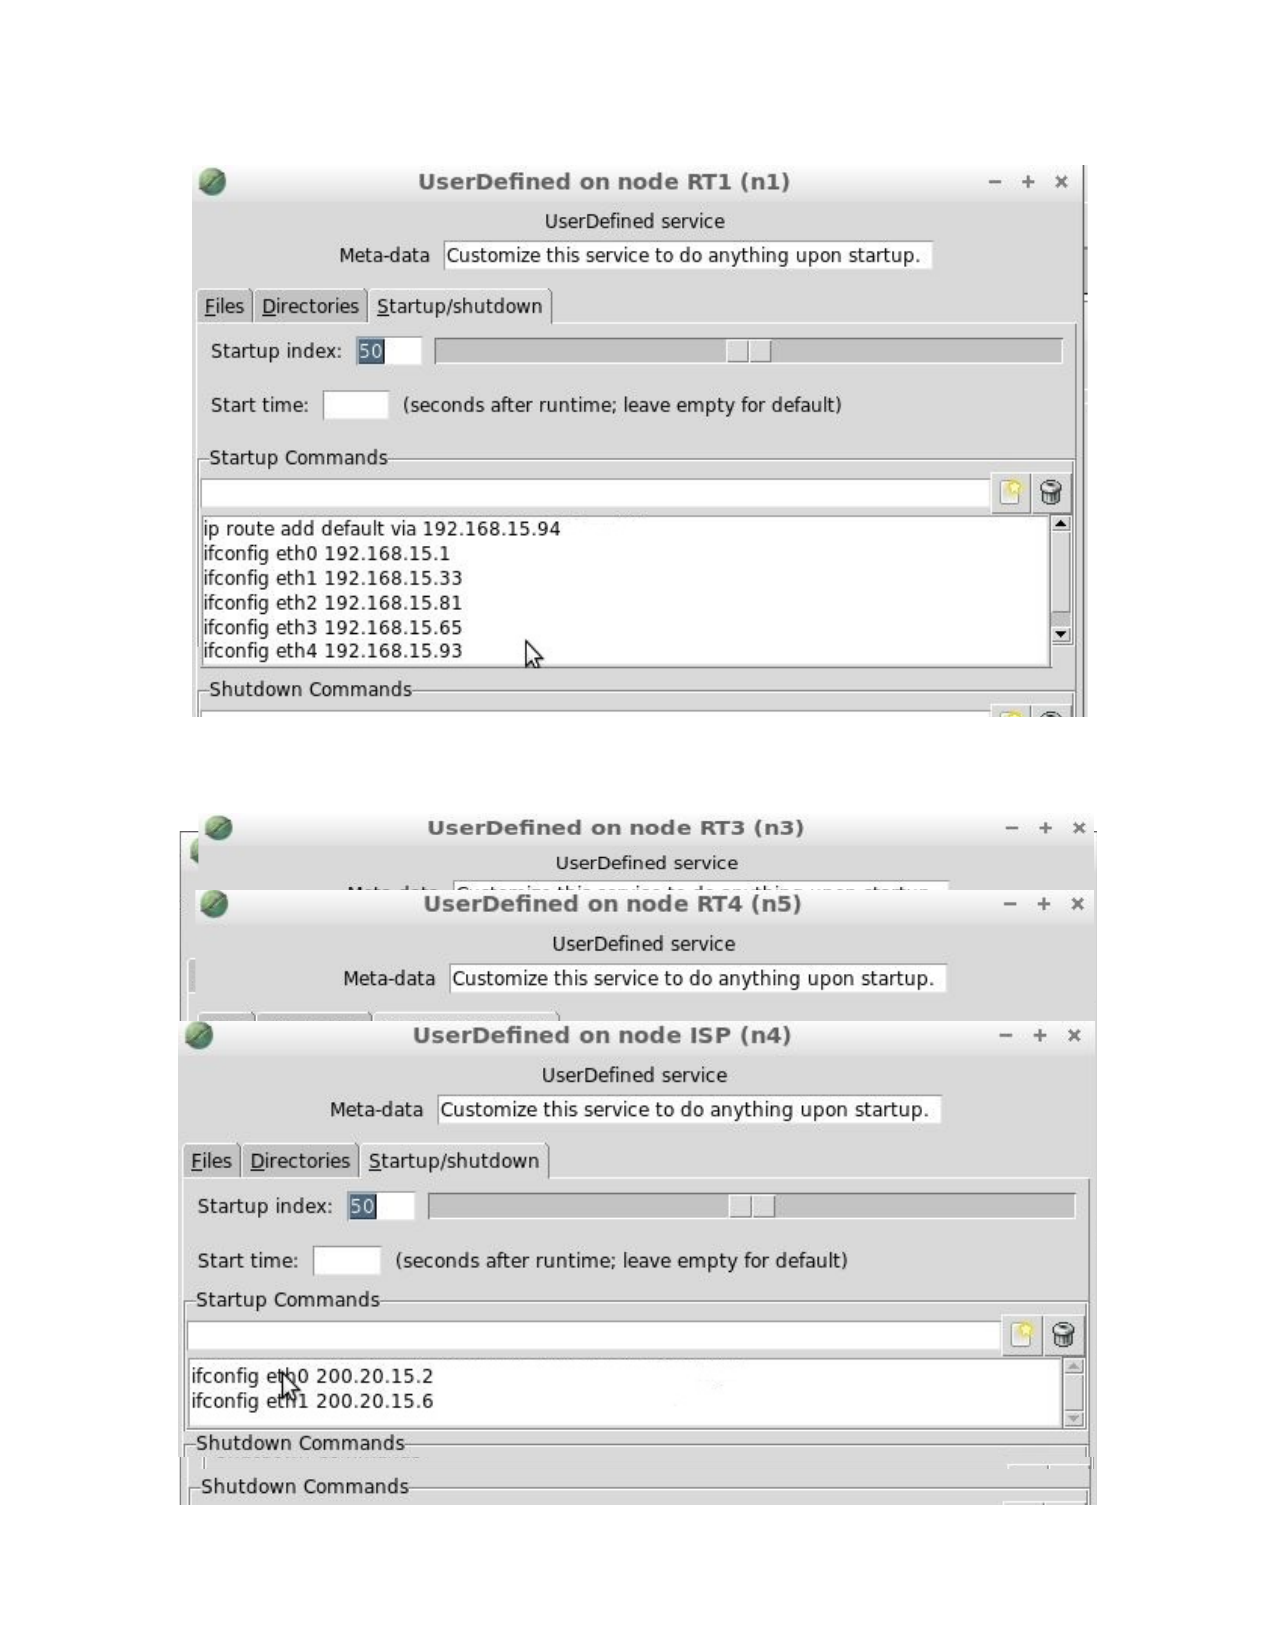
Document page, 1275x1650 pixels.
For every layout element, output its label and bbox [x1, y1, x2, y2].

picture [190, 165, 1087, 715]
picture [176, 813, 1096, 1503]
